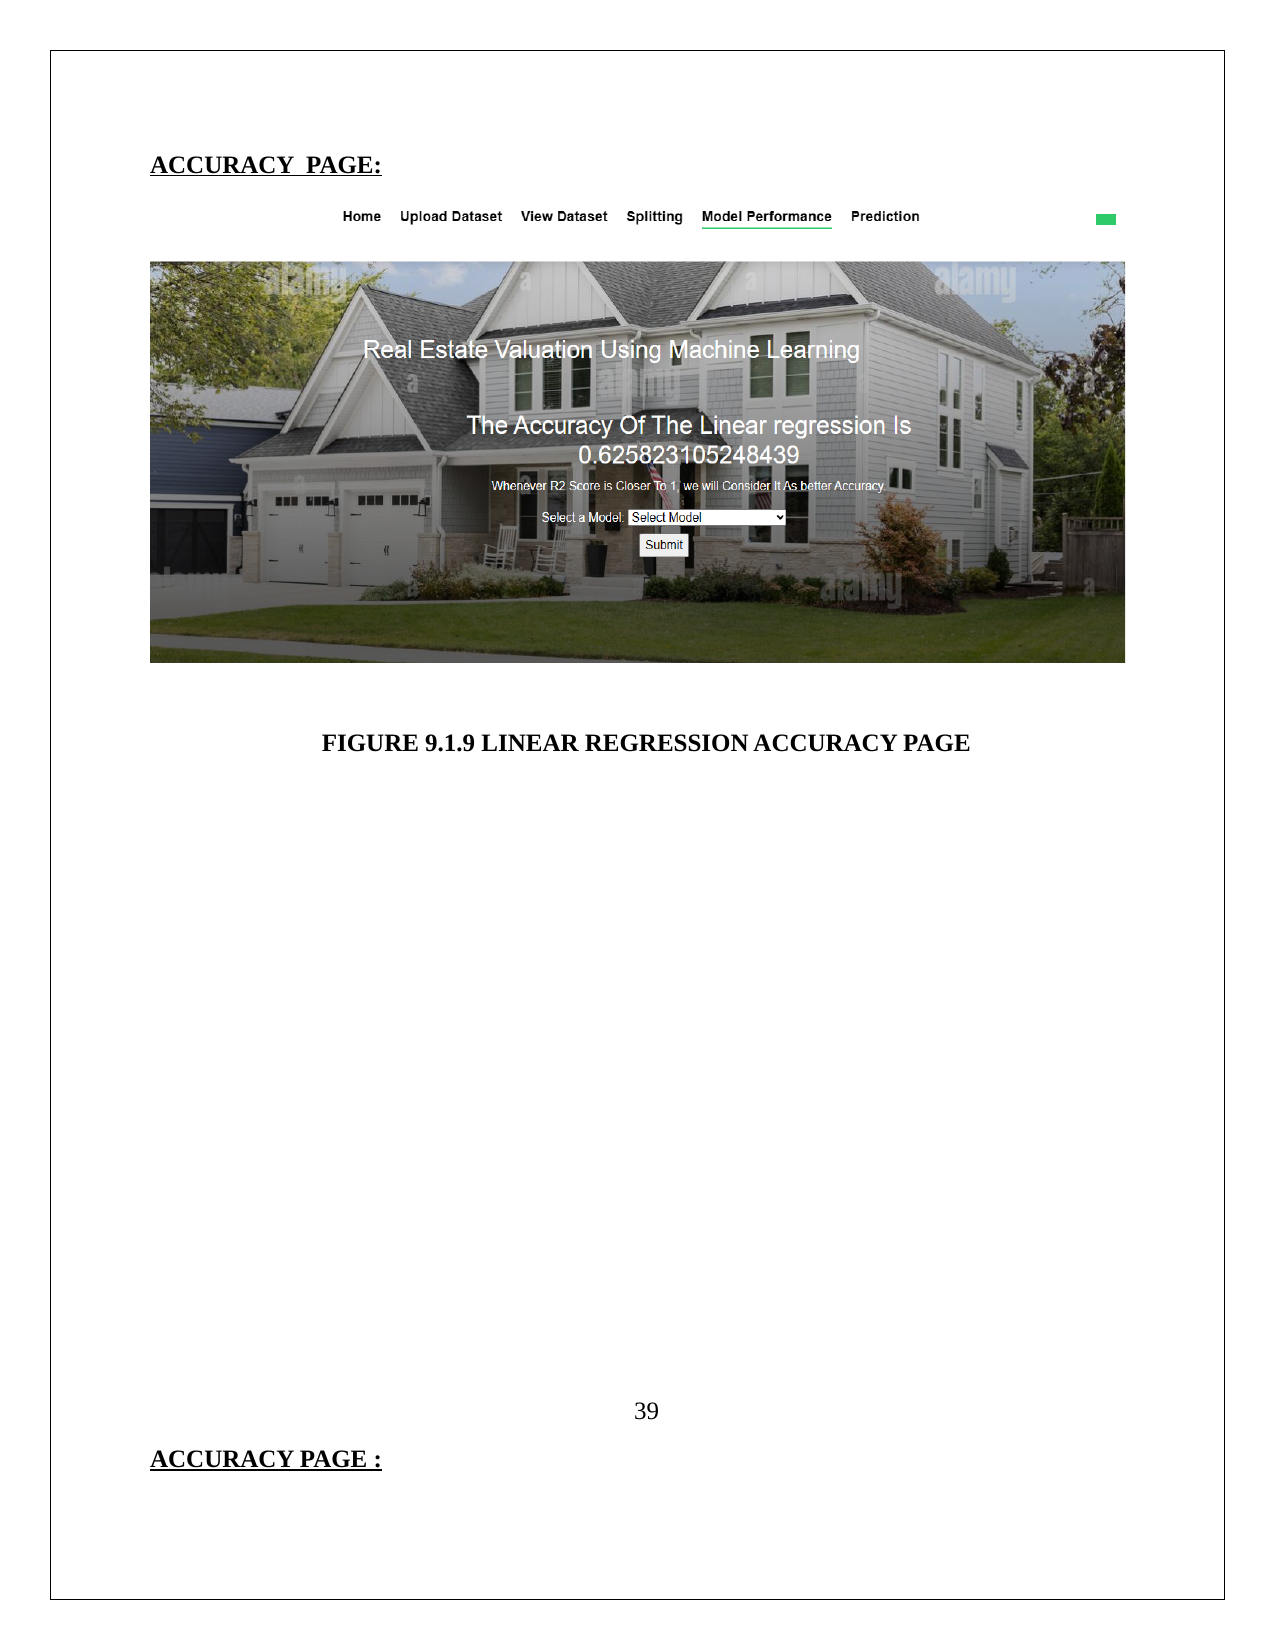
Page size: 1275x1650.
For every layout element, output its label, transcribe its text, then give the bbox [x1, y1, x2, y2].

text 39 [150, 1396, 1125, 1425]
text ACCURACY PAGE: [150, 150, 1125, 181]
picture [150, 181, 1125, 663]
text FIGURE 9.1.9 LINEAR REGRESSION ACCURACY PAGE [150, 728, 1125, 757]
text ACCURACY PAGE : [150, 1444, 1125, 1473]
